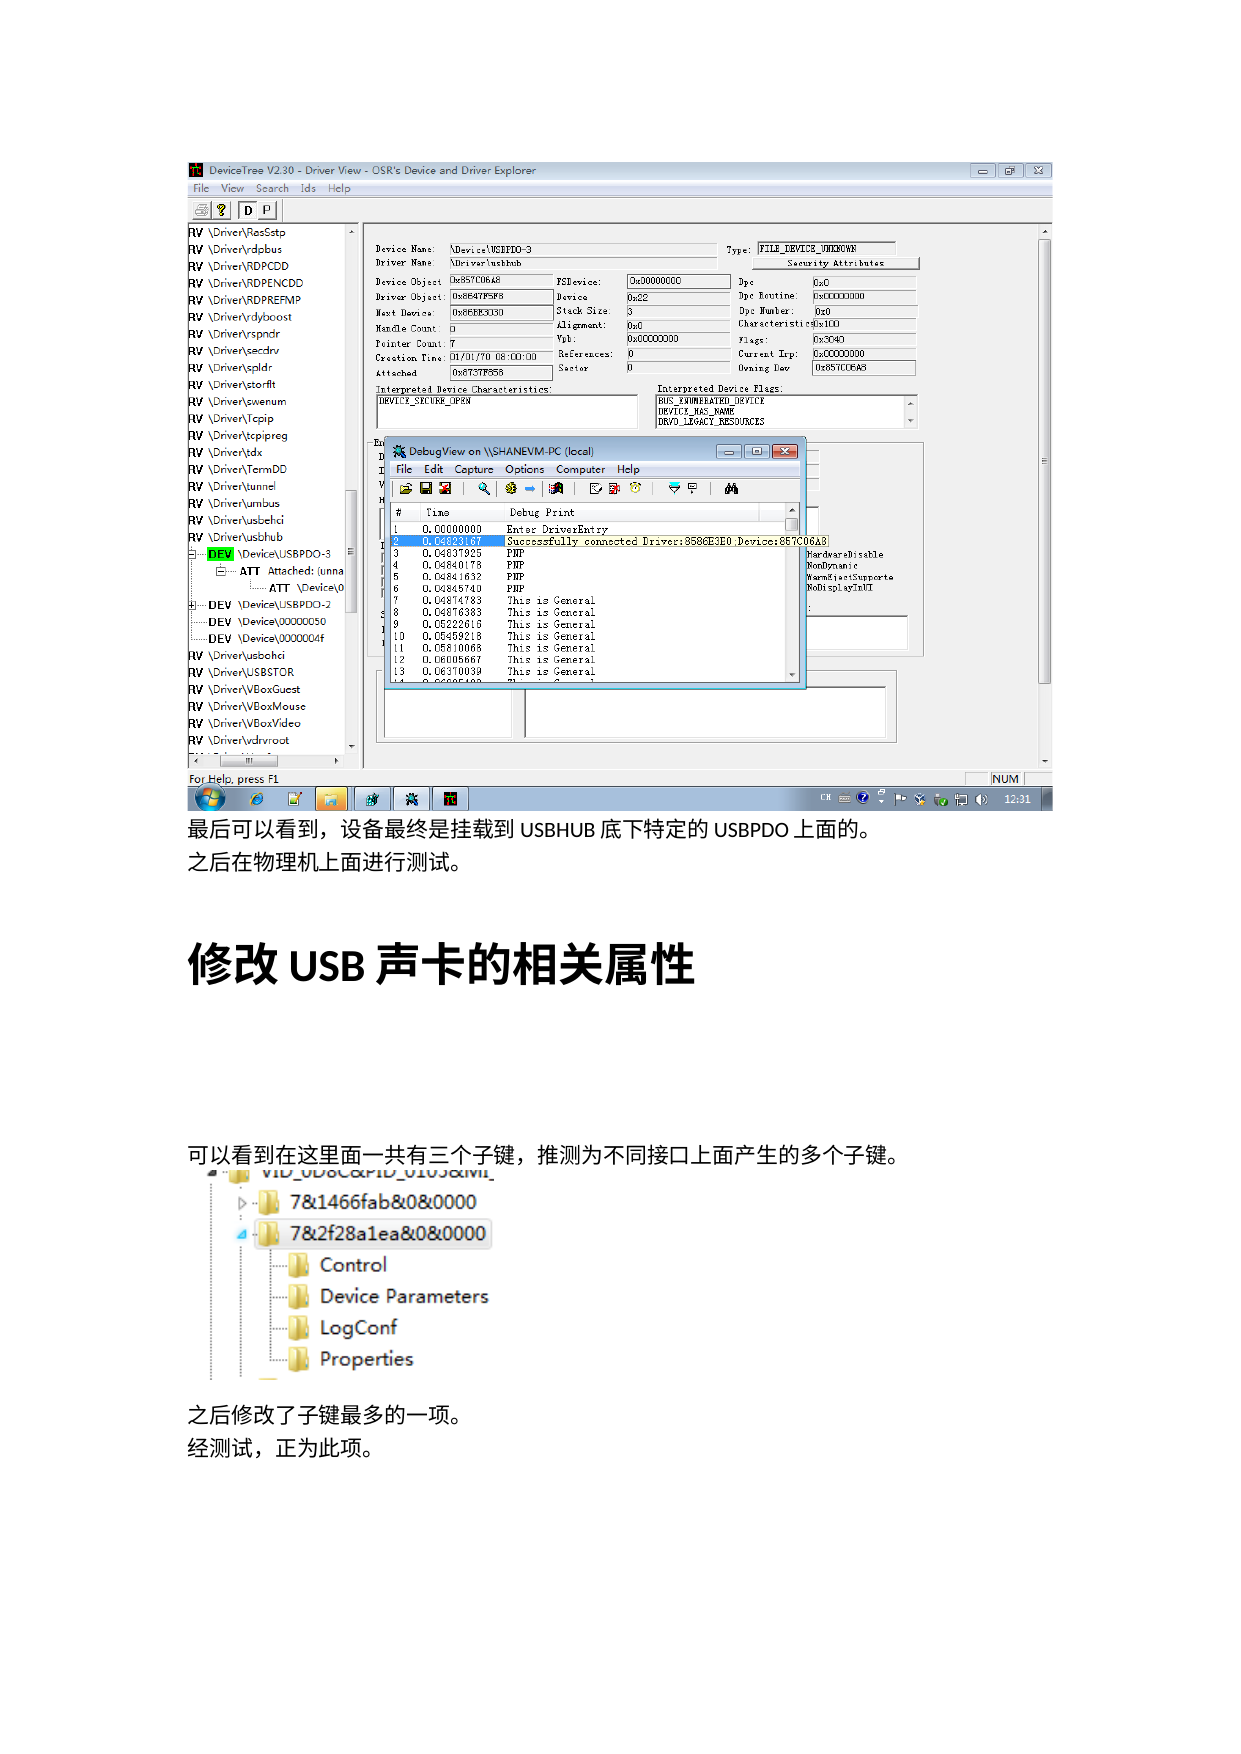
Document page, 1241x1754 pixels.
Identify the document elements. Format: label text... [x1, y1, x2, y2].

text 经测试，正为此项。 [187, 1430, 1053, 1463]
text 可以看到在这里面一共有三个子键，推测为不同接口上面产生的多个子键。 [187, 1138, 1053, 1170]
picture [187, 162, 1053, 811]
picture [187, 1170, 494, 1380]
text 最后可以看到，设备最终是挂载到USBHUB底下特定的USBPDO上面的。 [187, 812, 1053, 844]
subtitle 修改USB声卡的相关属性 [187, 912, 1053, 1010]
text 之后修改了子键最多的一项。 [187, 1398, 1053, 1430]
text 之后在物理机上面进行测试。 [187, 844, 1053, 877]
